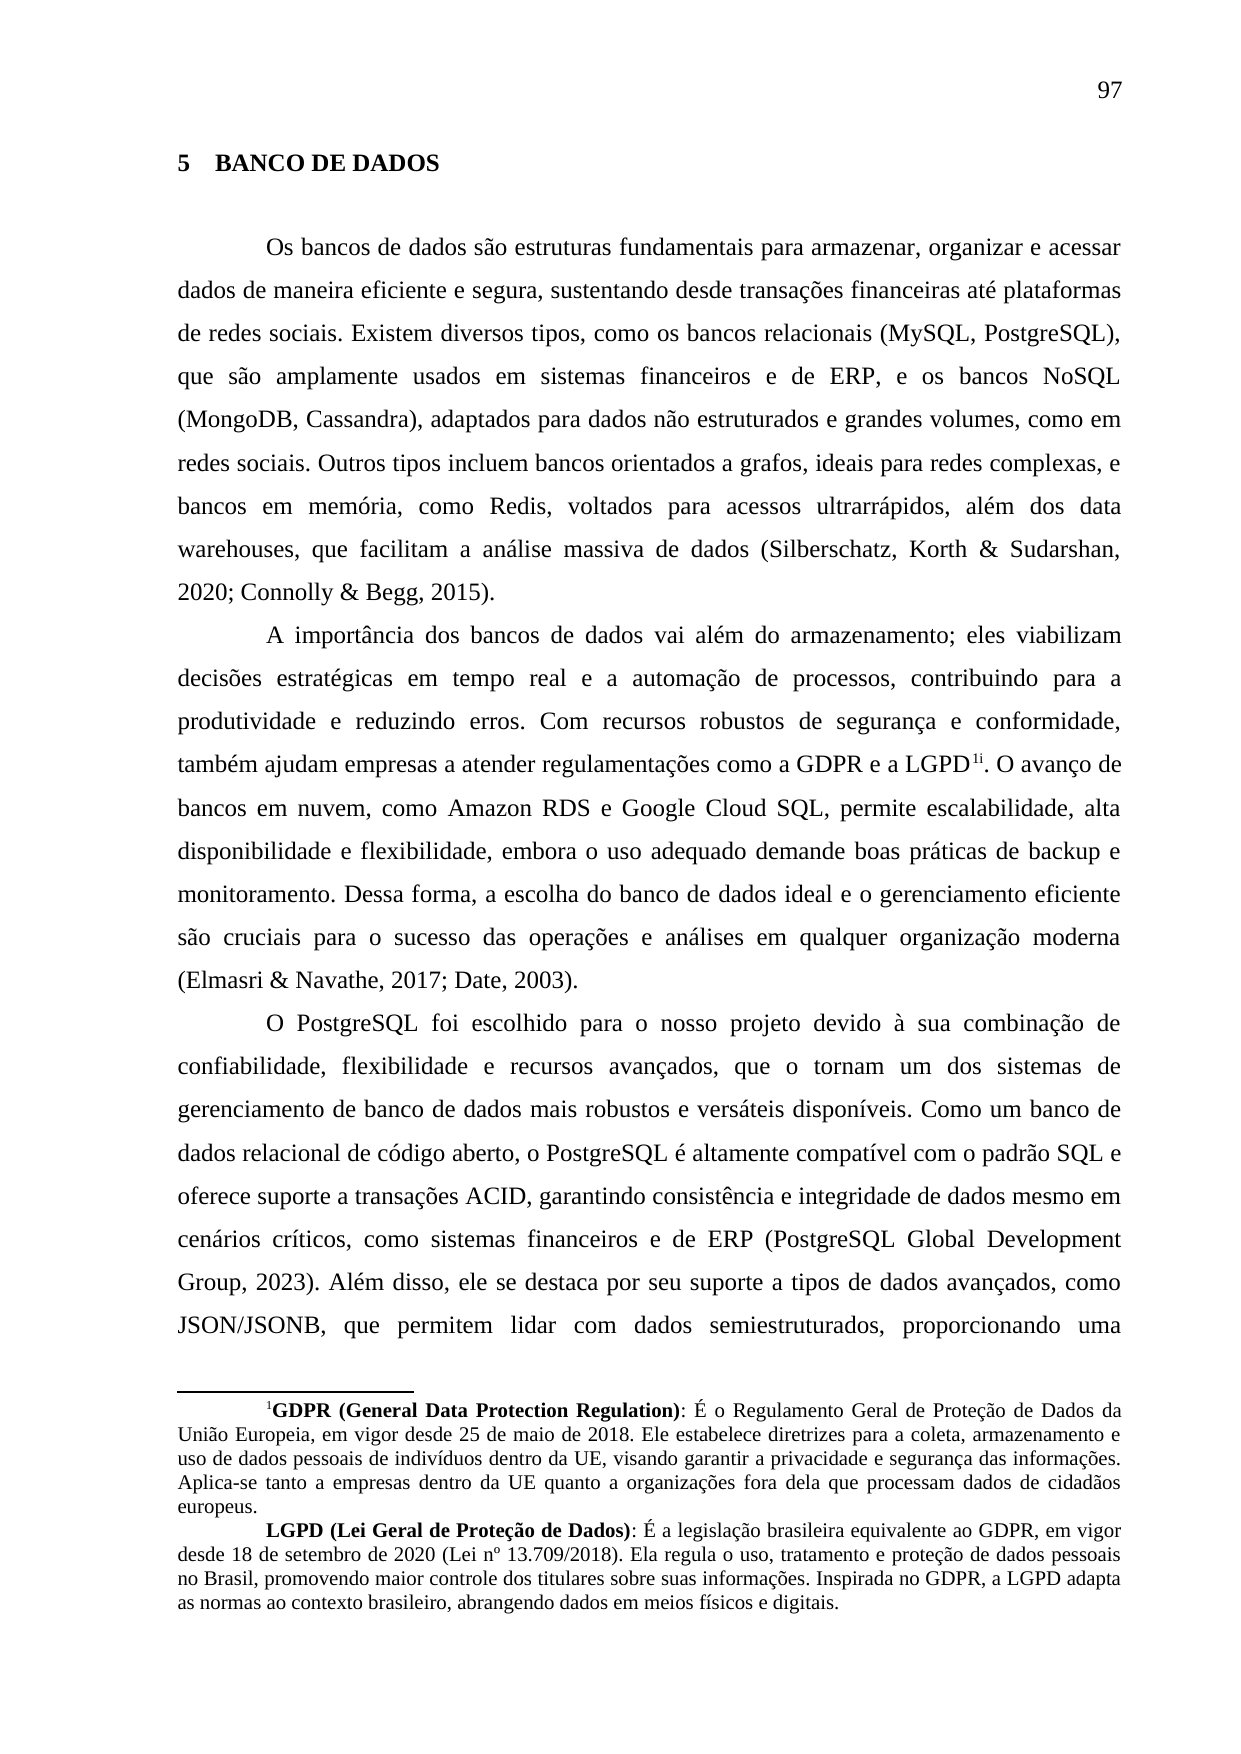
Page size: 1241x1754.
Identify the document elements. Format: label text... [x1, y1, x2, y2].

text A importância dos bancos de dados vai além do armazenamento; eles viabilizam decisões estratégicas em tempo real e a automação de processos, contribuindo para a produtividade e reduzindo erros. Com recursos robustos de segurança e conformidade, também ajudam empresas a atender regulamentações como a GDPR e a LGPD. O avanço de bancos em nuvem, como Amazon RDS e Google Cloud SQL, permite escalabilidade, alta disponibilidade e flexibilidade, embora o uso adequado demande boas práticas de backup e monitoramento. Dessa forma, a escolha do banco de dados ideal e o gerenciamento eficiente são cruciais para o sucesso das operações e análises em qualquer organização moderna (Elmasri & Navathe, 2017; Date, 2003). [177, 620, 1122, 994]
subtitle BANCO DE DADOS [177, 148, 1122, 176]
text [177, 1008, 1122, 1339]
text Os bancos de dados são estruturas fundamentais para armazenar, organizar e acessar dados de maneira eficiente e segura, sustentando desde transações financeiras até plataformas de redes sociais. Existem diversos tipos, como os bancos relacionais (MySQL, PostgreSQL), que são amplamente usados em sistemas financeiros e de ERP, e os bancos NoSQL (MongoDB, Cassandra), adaptados para dados não estruturados e grandes volumes, como em redes sociais. Outros tipos incluem bancos orientados a grafos, ideais para redes complexas, e bancos em memória, como Redis, voltados para acessos ultrarrápidos, além dos data warehouses, que facilitam a análise massiva de dados (Silberschatz, Korth & Sudarshan, 2020; Connolly & Begg, 2015). [177, 232, 1122, 606]
